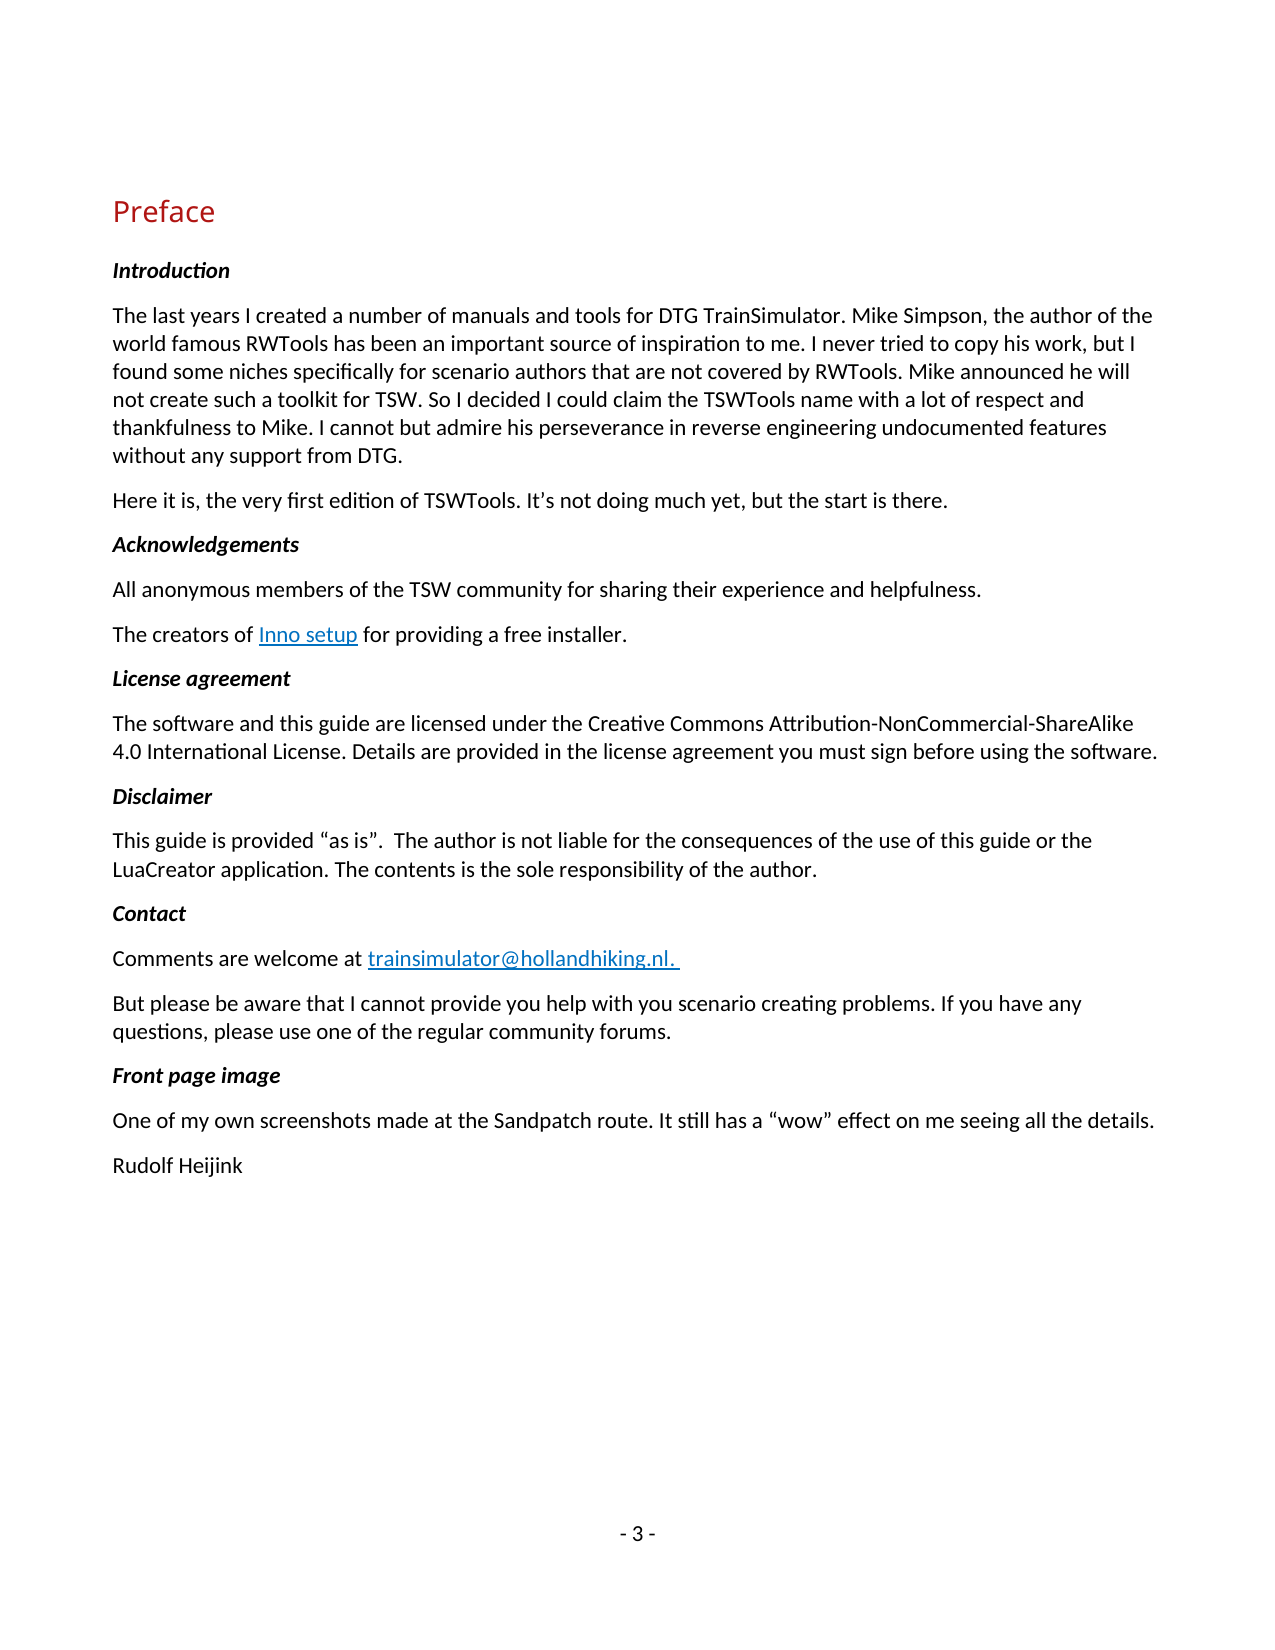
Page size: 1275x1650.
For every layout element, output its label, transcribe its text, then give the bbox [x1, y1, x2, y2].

text License agreement [112, 664, 1162, 693]
text The creators of Inno setup for providing a free installer. [112, 620, 1162, 648]
text Here it is, the very first edition of TSWTools. It’s not doing much yet, but the start is there. [112, 486, 1162, 514]
text One of my own screenshots made at the Sandpatch route. It still has a “wow” effect on me seeing all the details. [112, 1106, 1162, 1134]
text Introduction [112, 256, 1162, 284]
text Rudolf Heijink [112, 1151, 1162, 1179]
text But please be aware that I cannot provide you help with you scenario creating problems. If you have any questions, please use one of the regular community forums. [112, 989, 1162, 1045]
text Contact [112, 899, 1162, 927]
text Comments are welcome at trainsimulator@hollandhiking.nl. [112, 944, 1162, 972]
text All anonymous members of the TSW community for sharing their experience and helpfulness. [112, 575, 1162, 603]
text Acknowledgements [112, 531, 1162, 558]
text The last years I created a number of manuals and tools for DTG TrainSimulator. Mike Simpson, the author of the world famous RWTools has been an important source of inspiration to me. I never tried to copy his work, but I found some niches specifically for scenario authors that are not covered by RWTools. Mike announced he will not create such a toolkit for TSW. So I decided I could claim the TSWTools name with a lot of respect and thankfulness to Mike. I cannot but admire his perseverance in reverse engineering undocumented features without any support from DTG. [112, 301, 1162, 469]
text Disclaimer [112, 782, 1162, 810]
text Front page image [112, 1061, 1162, 1089]
text The software and this guide are licensed under the Creative Commons Attribution-NonCommercial-ShareAlike 4.0 International License. Details are provided in the license agreement you must sign before using the software. [112, 709, 1162, 765]
subtitle Preface [112, 192, 1162, 231]
text This guide is provided “as is”. The author is not liable for the consequences of the use of this guide or the LuaCreator application. The contents is the sole responsibility of the author. [112, 827, 1162, 883]
